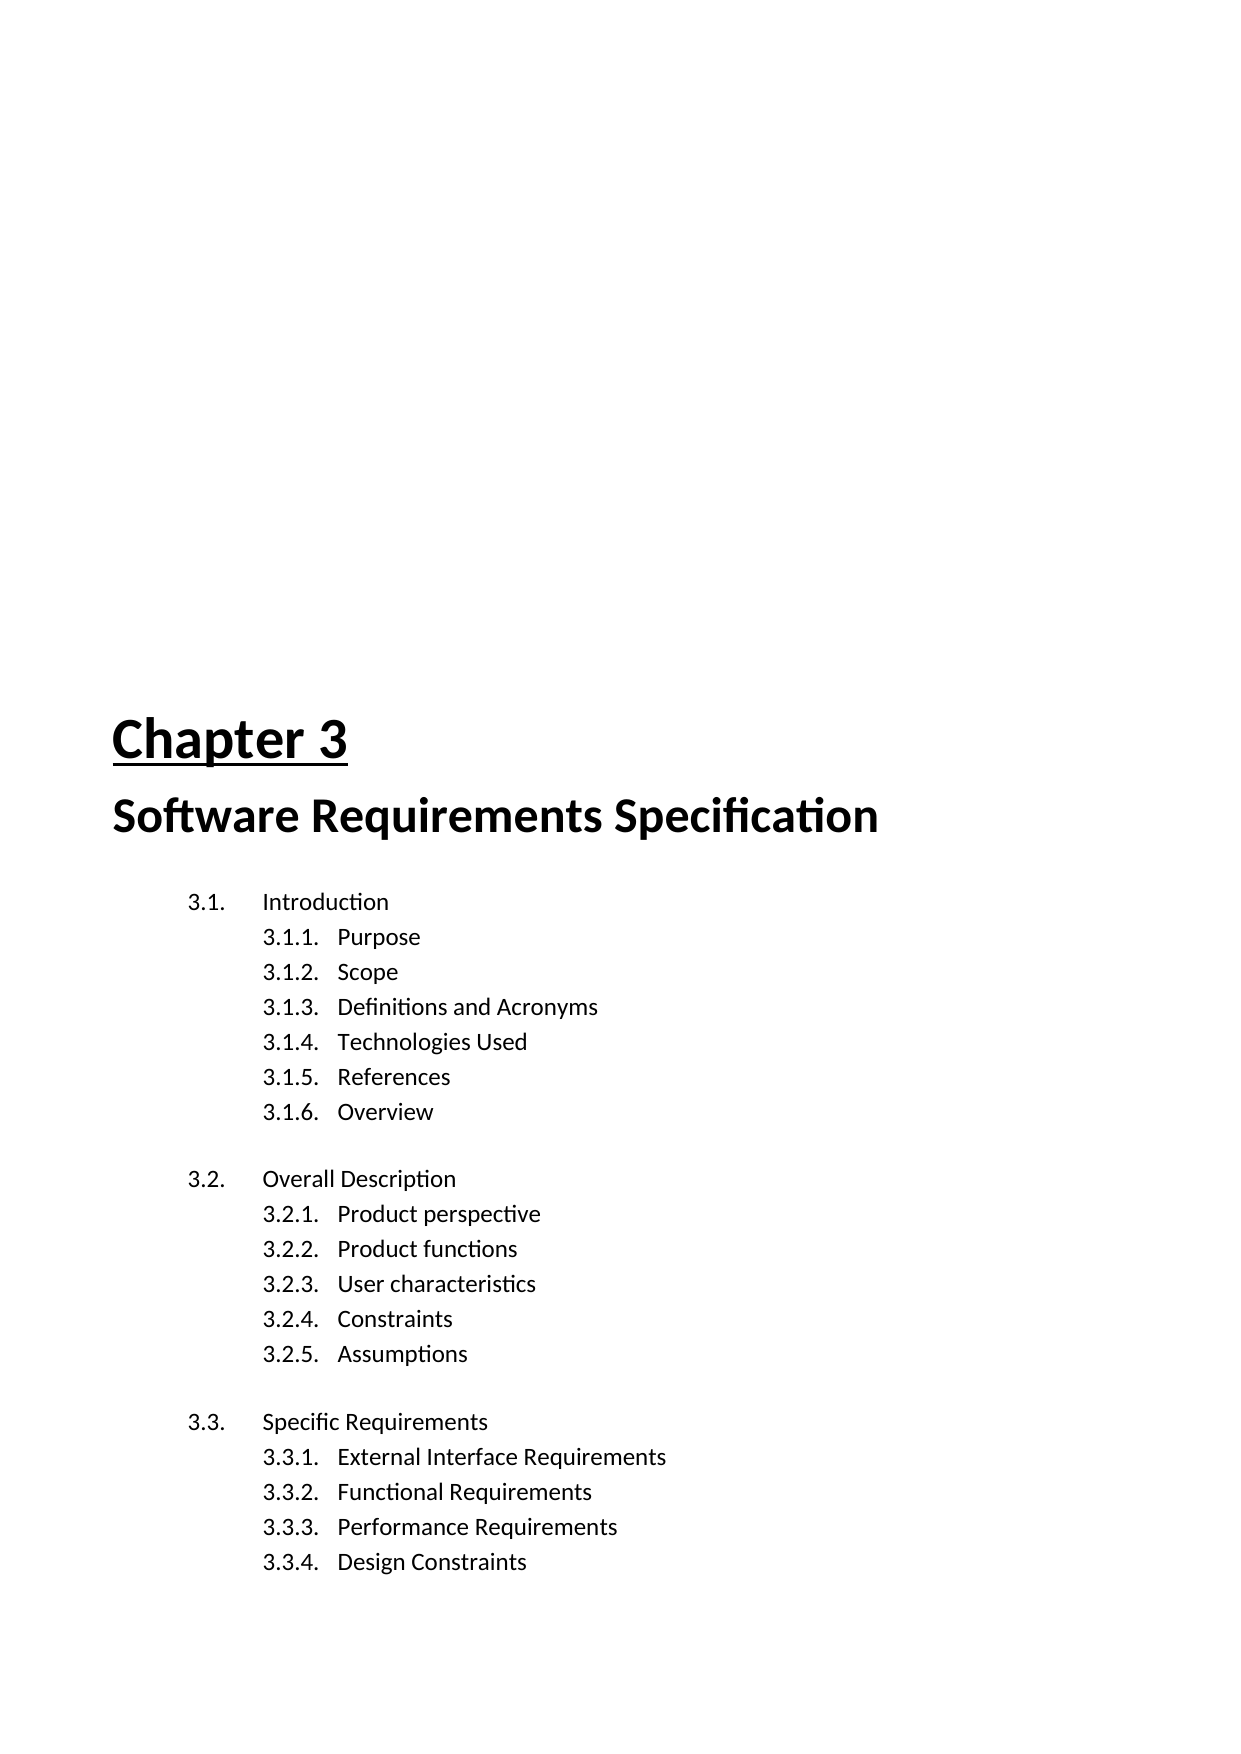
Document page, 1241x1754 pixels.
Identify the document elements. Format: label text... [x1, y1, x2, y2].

text 3.2.2. Product functions [131, 1233, 1128, 1264]
text 3.1.4. Technologies Used [187, 1026, 1128, 1057]
text 3.2.3. User characteristics [131, 1268, 1128, 1299]
text 3.1. Introduction [187, 886, 1128, 917]
text 3.1.3. Definitions and Acronyms [187, 991, 1128, 1022]
text 3.3.1. External Interface Requirements [131, 1441, 1128, 1471]
text 3.3.4. Design Constraints [131, 1546, 1128, 1576]
text 3.3.2. Functional Requirements [131, 1476, 1128, 1506]
text 3.1.5. References [187, 1061, 1128, 1092]
text Chapter 3 [112, 702, 1128, 773]
text 3.1.2. Scope [187, 956, 1128, 987]
text 3.1.1. Purpose [187, 921, 1128, 952]
text 3.2.4. Constraints [131, 1303, 1128, 1334]
text 3.2. Overall Description [131, 1163, 1128, 1194]
text 3.1.6. Overview [187, 1096, 1128, 1127]
text 3.3. Specific Requirements [131, 1406, 1128, 1436]
text 3.3.3. Performance Requirements [131, 1511, 1128, 1541]
text 3.2.5. Assumptions [131, 1338, 1128, 1369]
text 3.2.1. Product perspective [131, 1198, 1128, 1229]
text Software Requirements Specification [112, 784, 1128, 845]
